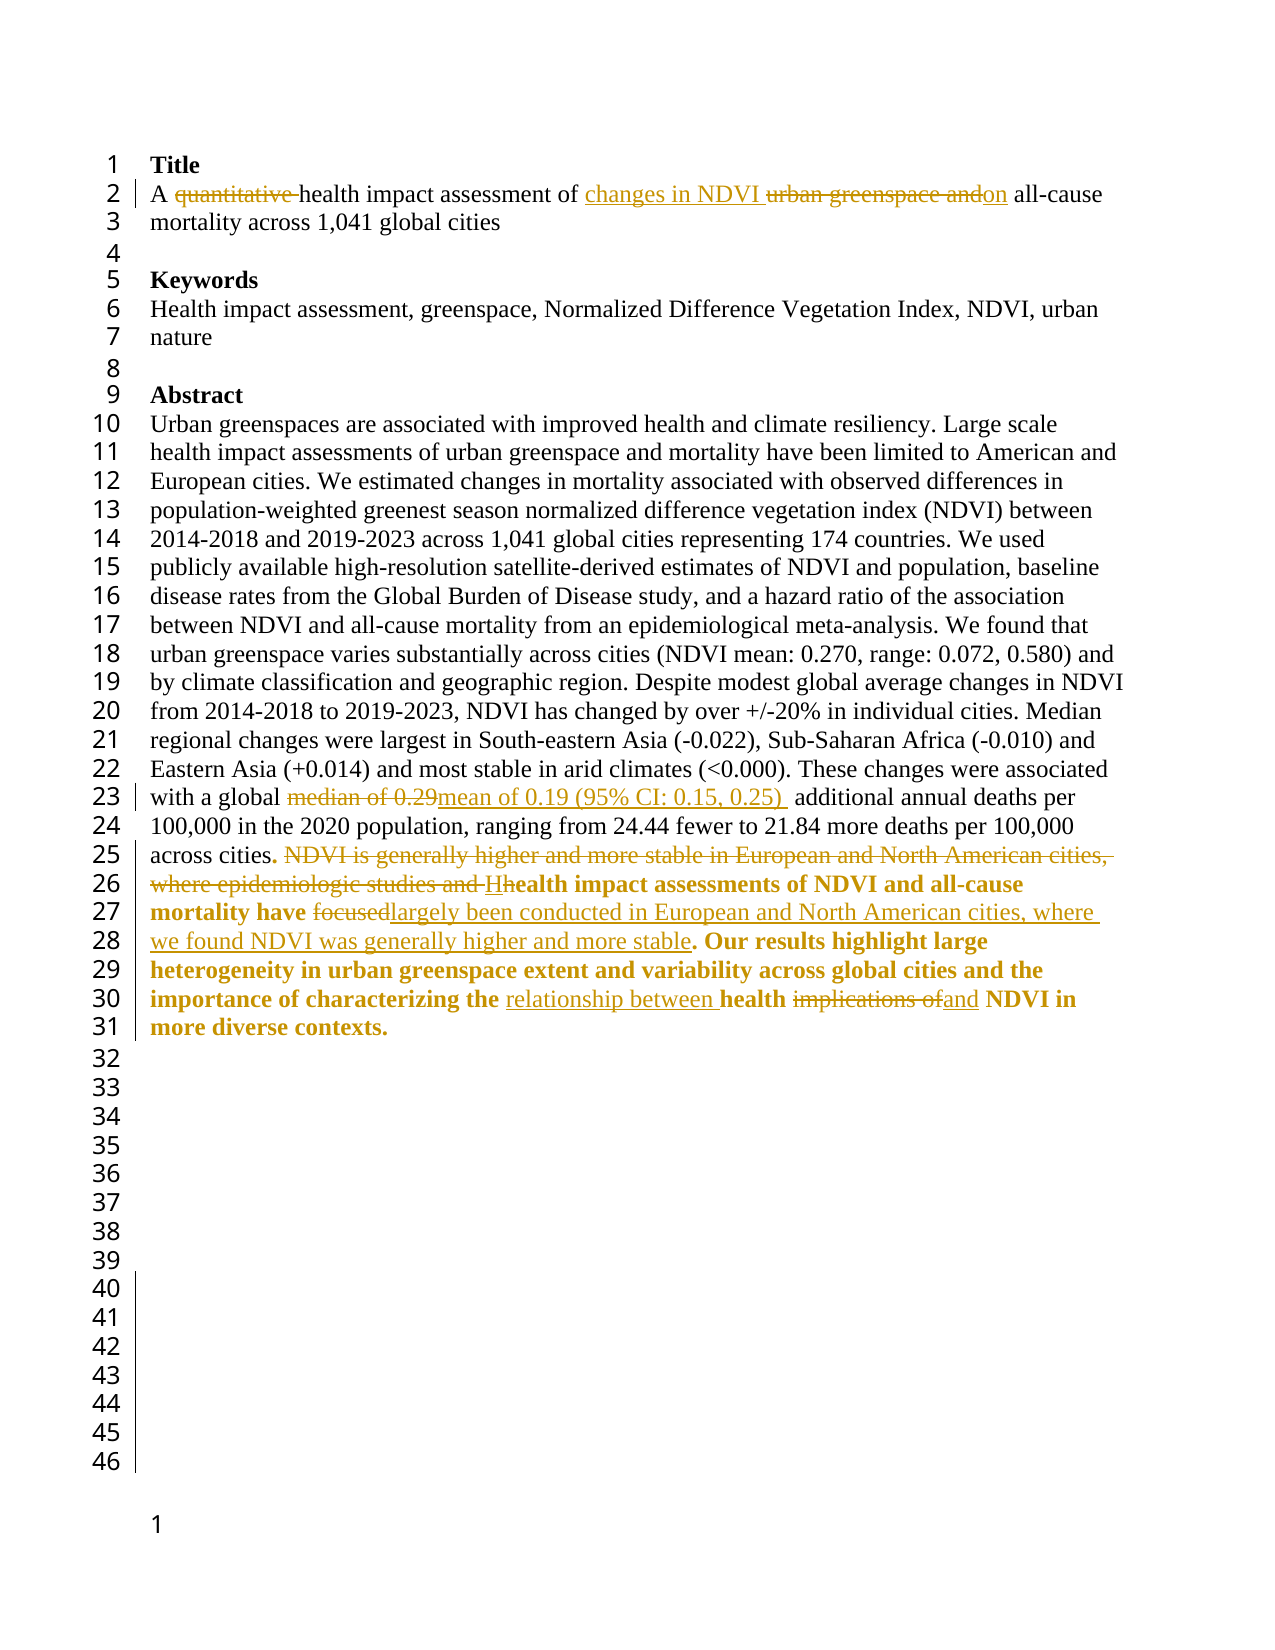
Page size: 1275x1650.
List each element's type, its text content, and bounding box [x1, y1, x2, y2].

text Urban greenspaces are associated with improved health and climate resiliency. Large scale health impact assessments of urban greenspace and mortality have been limited to American and European cities. We estimated changes in mortality associated with observed differences in population-weighted greenest season normalized difference vegetation index (NDVI) between 2014-2018 and 2019-2023 across 1,041 global cities representing 174 countries. We used publicly available high-resolution satellite-derived estimates of NDVI and population, baseline disease rates from the Global Burden of Disease study, and a hazard ratio of the association between NDVI and all-cause mortality from an epidemiological meta-analysis. We found that urban greenspace varies substantially across cities (NDVI mean: 0.270, range: 0.072, 0.580) and by climate classification and geographic region. Despite modest global average changes in NDVI from 2014-2018 to 2019-2023, NDVI has changed by over +/-20% in individual cities. Median regional changes were largest in South-eastern Asia (-0.022), Sub-Saharan Africa (-0.010) and Eastern Asia (+0.014) and most stable in arid climates (<0.000). These changes were associated with a global additional annual deaths per 100,000 in the 2020 population, ranging from 24.44 fewer to 21.84 more deaths per 100,000 across cities. ealth impact assessments of NDVI and all-cause mortality have . Our results highlight large heterogeneity in urban greenspace extent and variability across global cities and the importance of characterizing the health NDVI in more diverse contexts. [150, 409, 1125, 1041]
text A health impact assessment of all-cause mortality across 1,041 global cities [150, 179, 1125, 236]
text Abstract [150, 380, 1125, 409]
text Health impact assessment, greenspace, Normalized Difference Vegetation Index, NDVI, urban nature [150, 294, 1125, 351]
text Keywords [150, 265, 1125, 294]
text Title [150, 150, 1125, 179]
